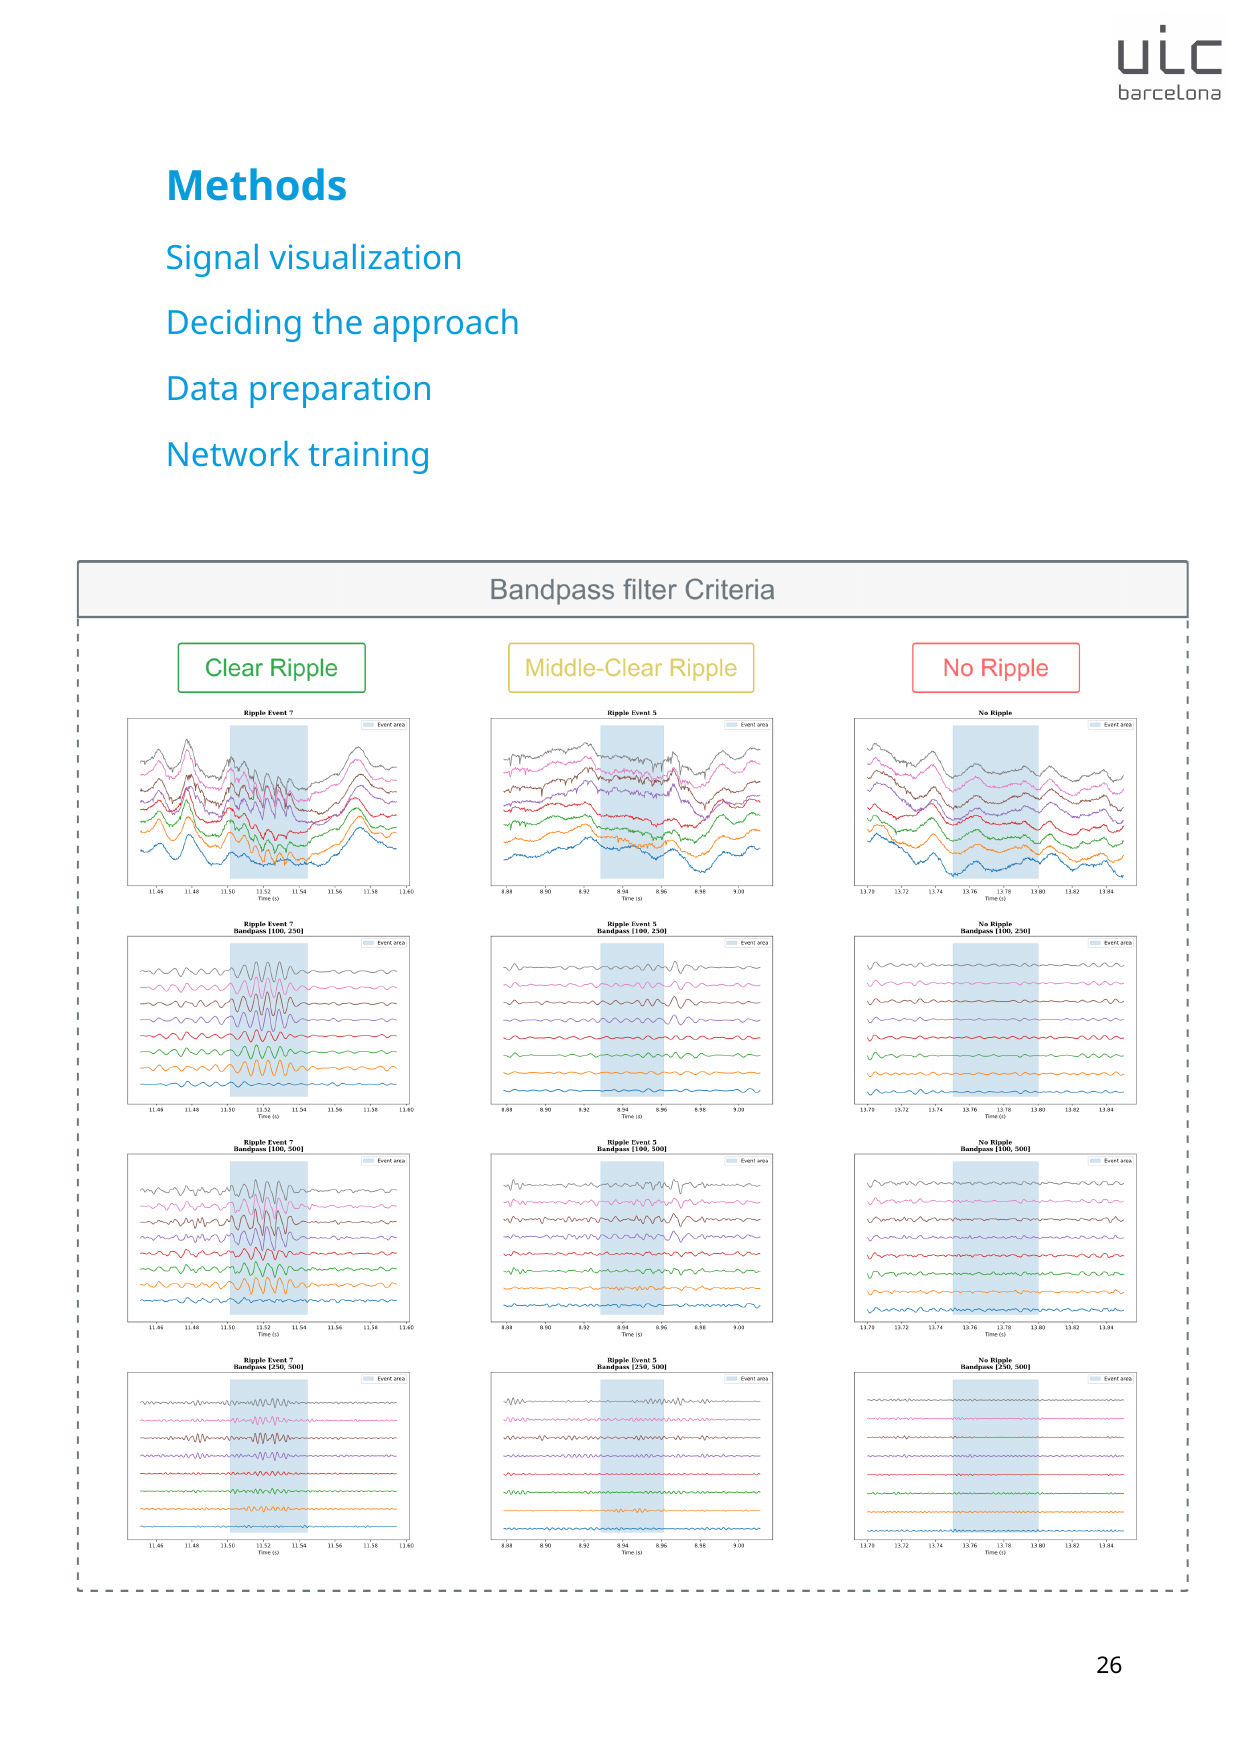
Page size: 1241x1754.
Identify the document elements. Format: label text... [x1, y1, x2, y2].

subtitle Signal visualization [118, 233, 596, 279]
subtitle Methods [118, 156, 596, 212]
picture [1110, 11, 1229, 110]
picture [76, 560, 1189, 1592]
subtitle Deciding the approach [118, 299, 596, 344]
subtitle Data preparation [118, 365, 596, 410]
subtitle Network training [118, 430, 596, 476]
